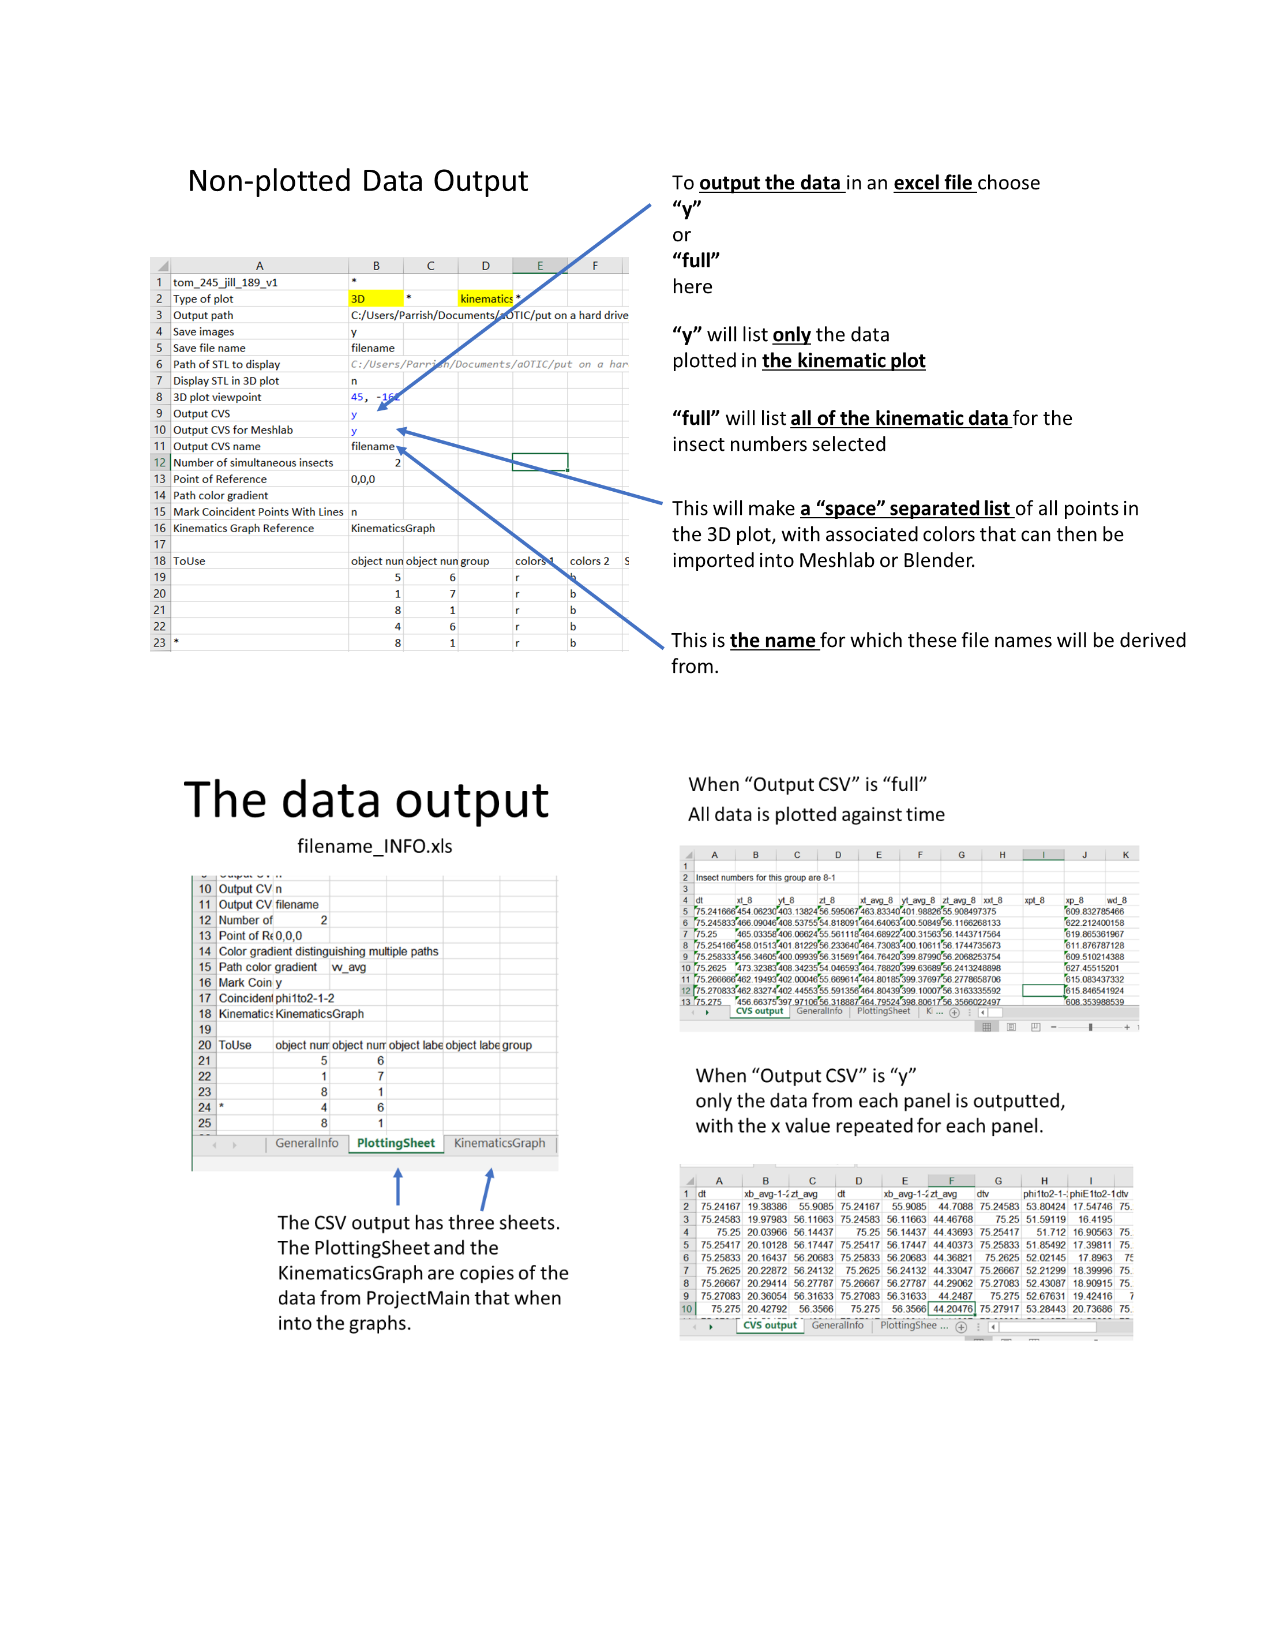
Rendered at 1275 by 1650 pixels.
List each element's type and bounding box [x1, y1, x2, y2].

picture [150, 150, 1230, 692]
picture [150, 748, 1140, 1348]
